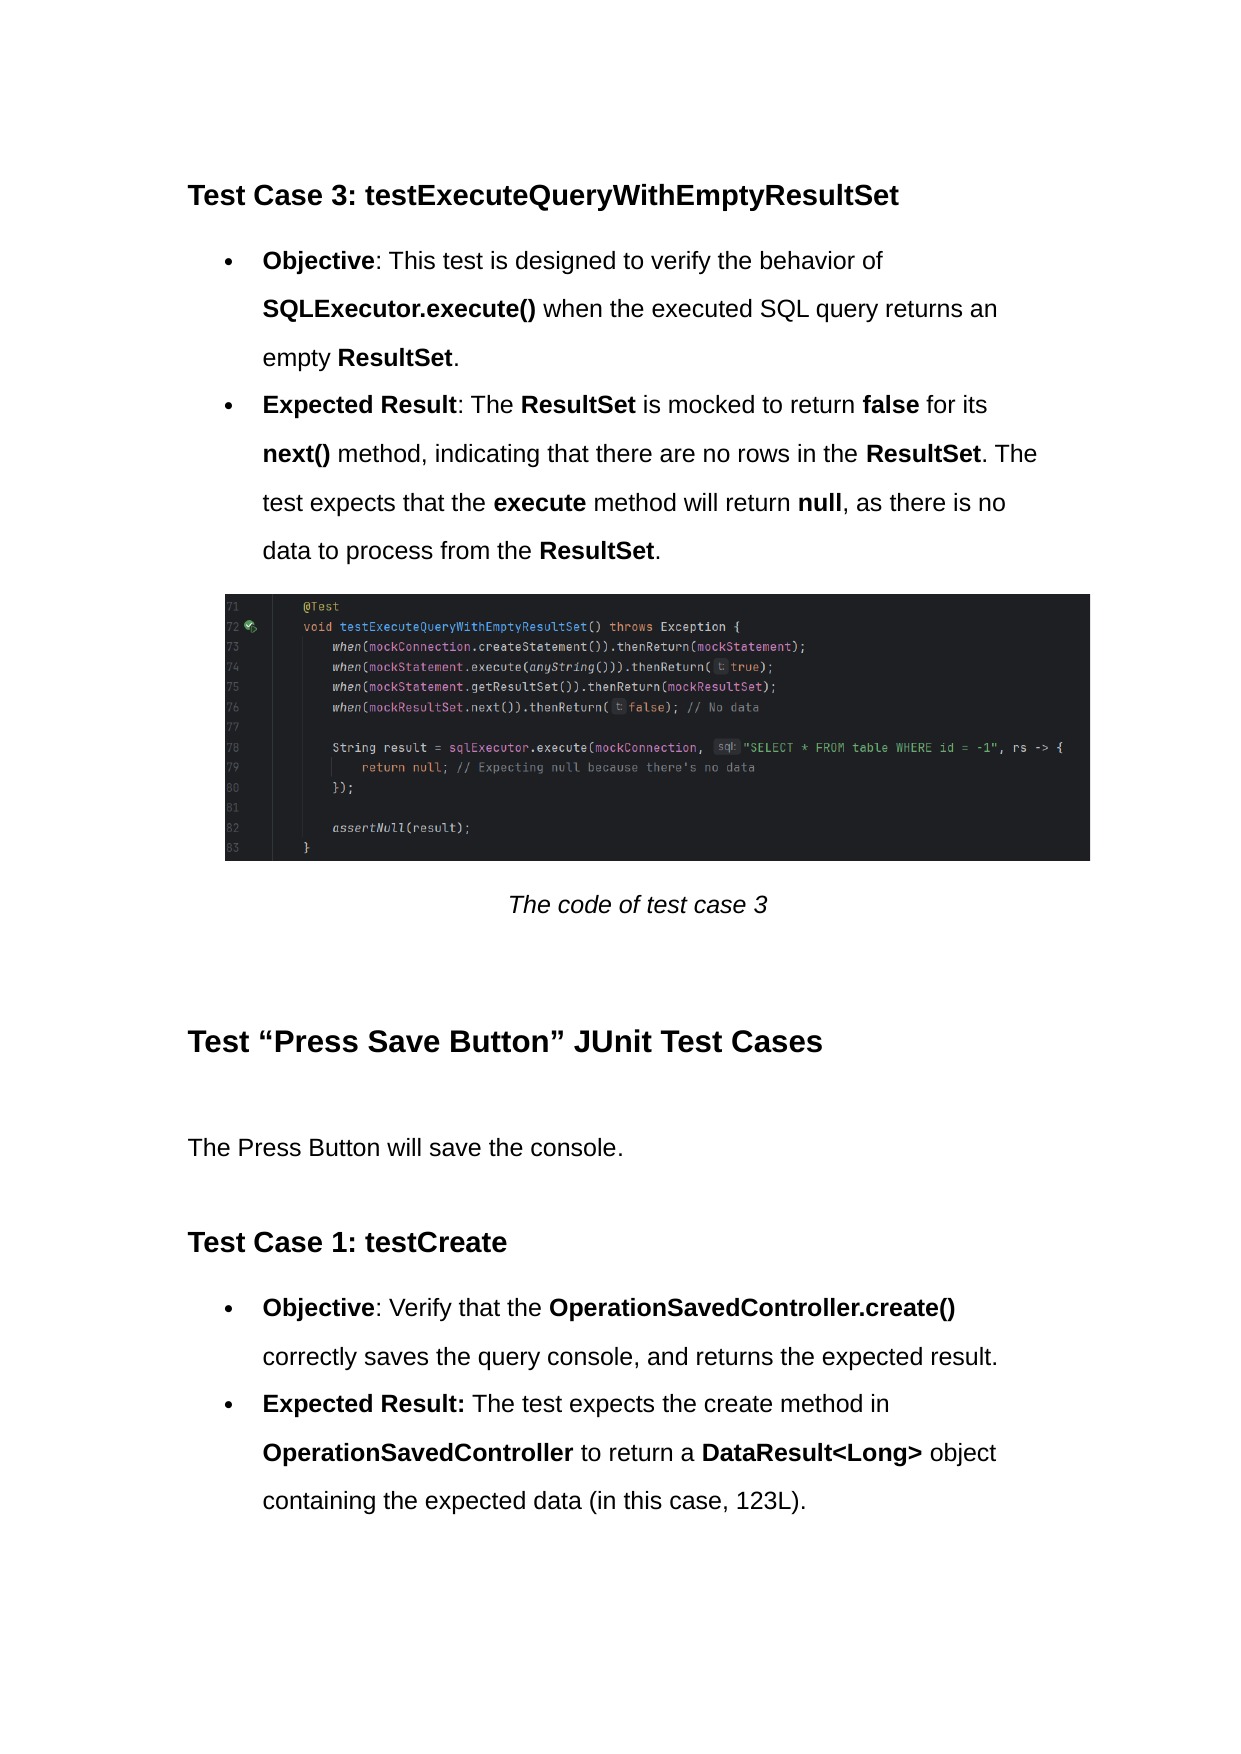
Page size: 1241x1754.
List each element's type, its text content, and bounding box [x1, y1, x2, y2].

list Objective: This test is designed to verify the behavior of SQLExecutor.execute() when the executed SQL query returns an empty ResultSet. [225, 244, 1053, 374]
subtitle Test “Press Save Button” JUnit Test Cases [187, 1009, 1053, 1074]
list Objective: Verify that the OperationSavedController.create() correctly saves the query console, and returns the expected result. [225, 1291, 1053, 1372]
text Test Case 3: testExecuteQueryWithEmptyResultSet [187, 162, 1053, 227]
text The code of test case 3 [187, 888, 1053, 921]
list Expected Result: The ResultSet is mocked to return false for its next() method, indicating that there are no rows in the ResultSet. The test expects that the execute method will return null, as there is no data to process from the ResultSet. [225, 388, 1053, 567]
list Expected Result: The test expects the create method in OperationSavedController to return a DataResult<Long> object containing the expected data (in this case, 123L). [225, 1387, 1053, 1517]
picture [225, 594, 1091, 861]
text Test Case 1: testCreate [187, 1209, 1053, 1274]
text The Press Button will save the console. [187, 1131, 1053, 1164]
